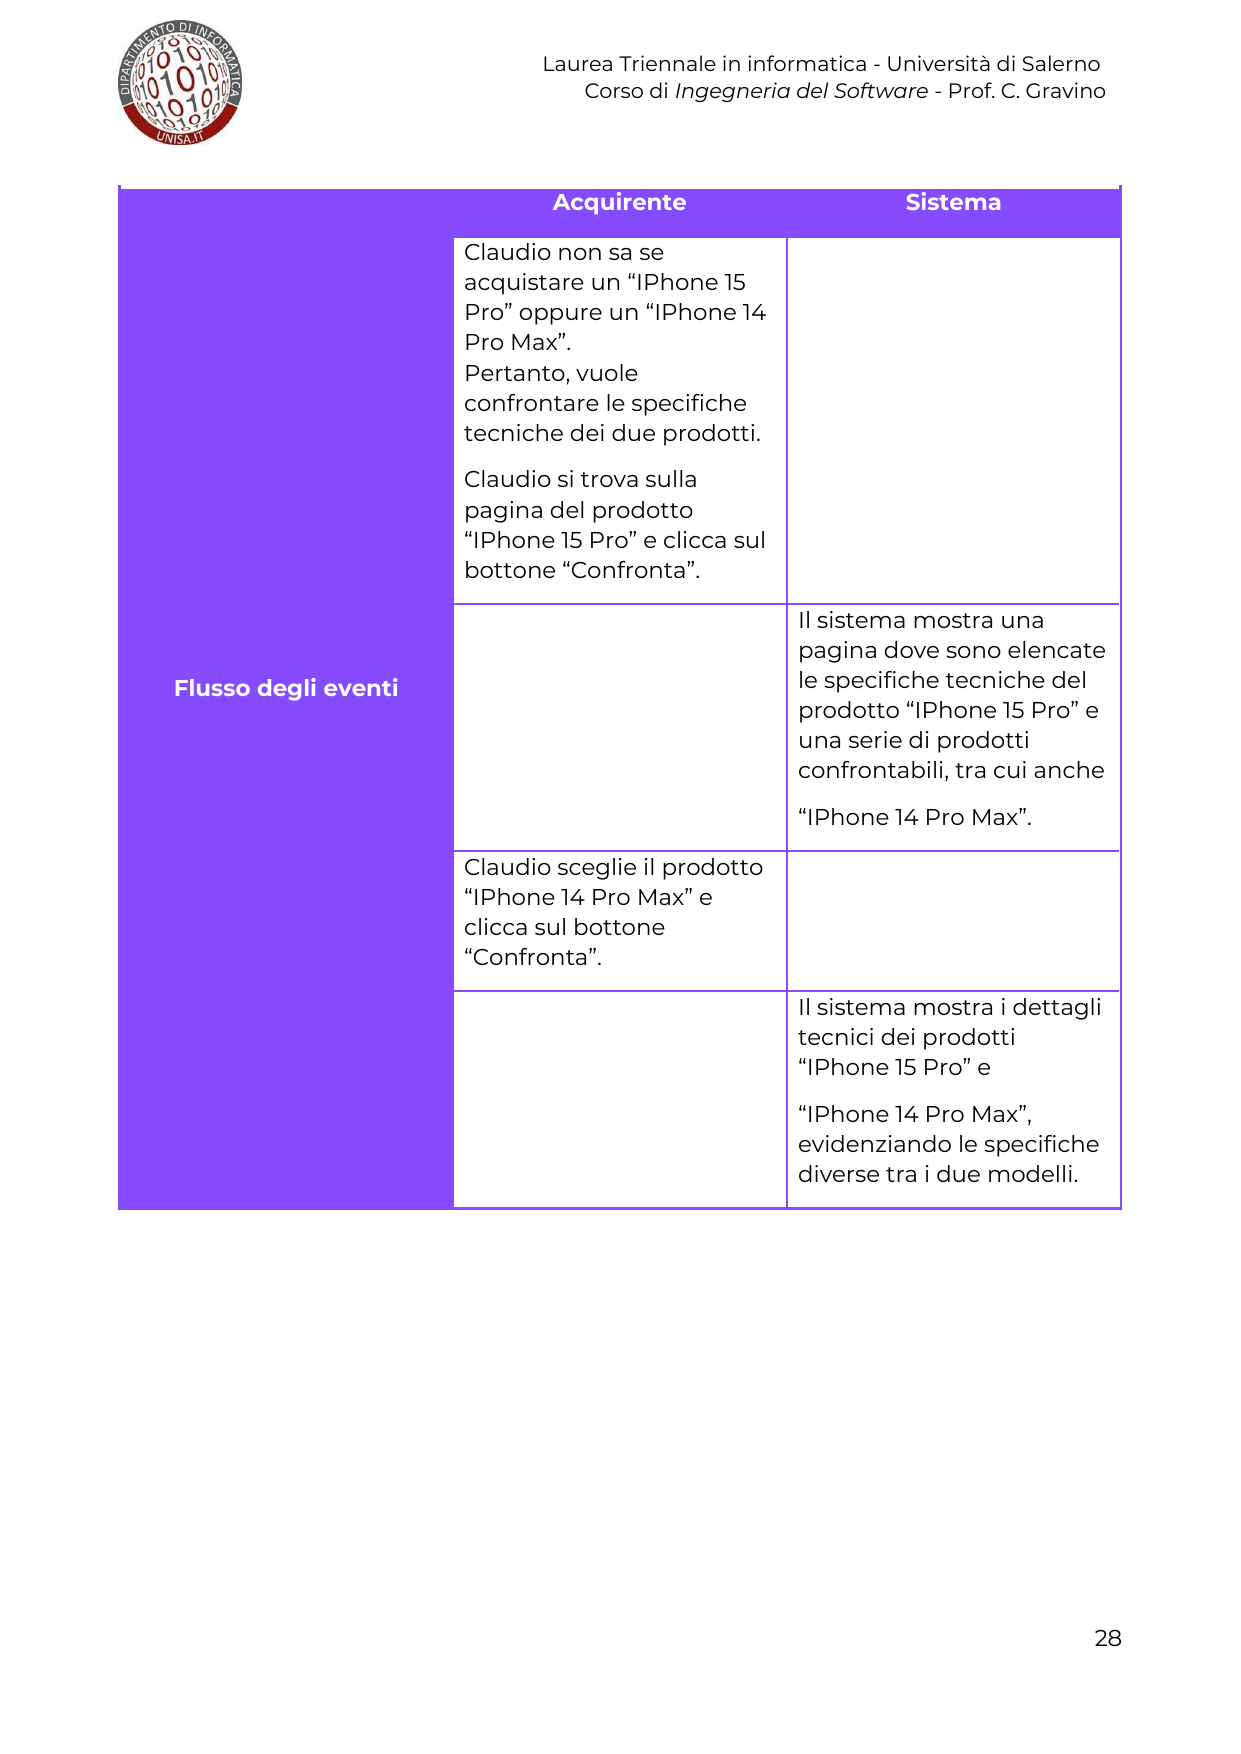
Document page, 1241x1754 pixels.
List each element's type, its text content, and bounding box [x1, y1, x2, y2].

table_cell [788, 850, 1120, 990]
table_cell Il sistema mostra i dettagli tecnici dei prodotti “IPhone 15 Pro” e “IPhone 14 Pro Max”, evidenziando le specifiche diverse tra i due modelli. [788, 990, 1120, 1207]
table_cell Sistema [788, 189, 1119, 235]
table_cell Flusso degli eventi [121, 189, 451, 1207]
table_cell Claudio non sa se acquistare un “IPhone 15 Pro” oppure un “IPhone 14 Pro Max”. Pertanto, vuole confrontare le specifiche tecniche dei due prodotti. Claudio si trova sulla pagina del prodotto “IPhone 15 Pro” e clicca sul bottone “Confronta”. [454, 238, 786, 603]
picture [118, 20, 242, 145]
table_cell Claudio sceglie il prodotto “IPhone 14 Pro Max” e clicca sul bottone “Confronta”. [454, 852, 786, 990]
table_cell [454, 992, 786, 1207]
table_cell Il sistema mostra una pagina dove sono elencate le specifiche tecniche del prodotto “IPhone 15 Pro” e una serie di prodotti confrontabili, tra cui anche “IPhone 14 Pro Max”. [788, 603, 1120, 850]
table_cell [454, 605, 786, 850]
table_cell Acquirente [454, 189, 785, 235]
table_cell [788, 238, 1120, 603]
